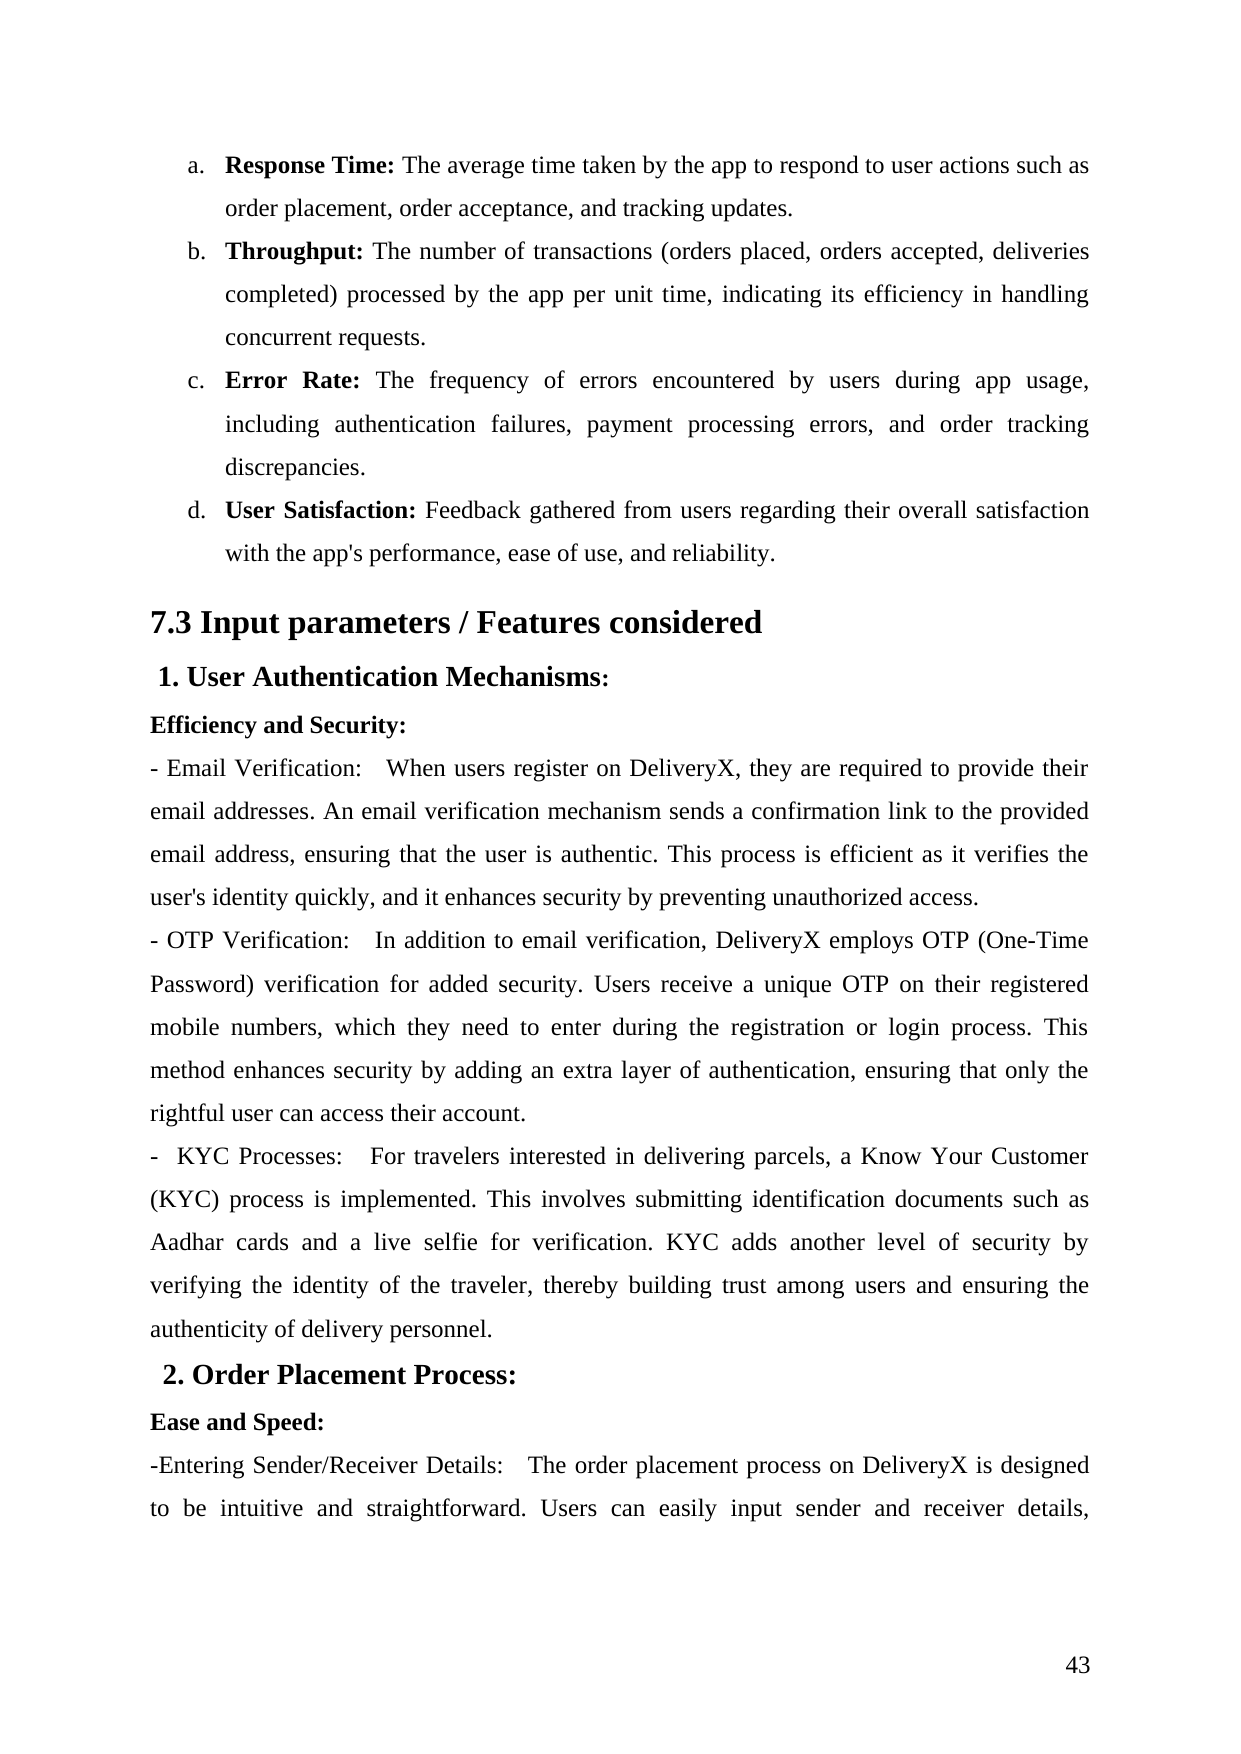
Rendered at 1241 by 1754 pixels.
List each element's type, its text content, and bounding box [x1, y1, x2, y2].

list Throughput: The number of transactions (orders placed, orders accepted, deliveries completed) processed by the app per unit time, indicating its efficiency in handling concurrent requests. [187, 236, 1090, 351]
text - Email Verification: When users register on DeliveryX, they are required to provide their email addresses. An email verification mechanism sends a confirmation link to the provided email address, ensuring that the user is authentic. This process is efficient as it verifies the user's identity quickly, and it enhances security by preventing unauthorized access. [150, 753, 1090, 911]
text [150, 1450, 1090, 1522]
text Ease and Speed: [150, 1407, 1090, 1436]
list User Satisfaction: Feedback gathered from users regarding their overall satisfaction with the app's performance, ease of use, and reliability. [187, 495, 1090, 567]
text 7.3 Input parameters / Features considered [150, 602, 1090, 640]
text - KYC Processes: For travelers interested in delivering parcels, a Know Your Customer (KYC) process is implemented. This involves submitting identification documents such as Aadhar cards and a live selfie for verification. KYC adds another level of security by verifying the identity of the traveler, thereby building trust among users and ensuring the authenticity of delivery personnel. [150, 1141, 1090, 1342]
text - OTP Verification: In addition to email verification, DeliveryX employs OTP (One-Time Password) verification for added security. Users receive a unique OTP on their registered mobile numbers, which they need to enter during the registration or login process. This method enhances security by adding an extra layer of authentication, ensuring that only the rightful user can access their account. [150, 926, 1090, 1127]
text 2. Order Placement Process: [150, 1357, 1090, 1390]
text Efficiency and Security: [150, 710, 1090, 739]
list Response Time: The average time taken by the app to respond to user actions such as order placement, order acceptance, and tracking updates. [187, 150, 1090, 222]
list Error Rate: The frequency of errors encountered by users during app usage, including authentication failures, payment processing errors, and order tracking discrepancies. [187, 366, 1090, 481]
text 1. User Authentication Mechanisms: [150, 659, 1090, 693]
